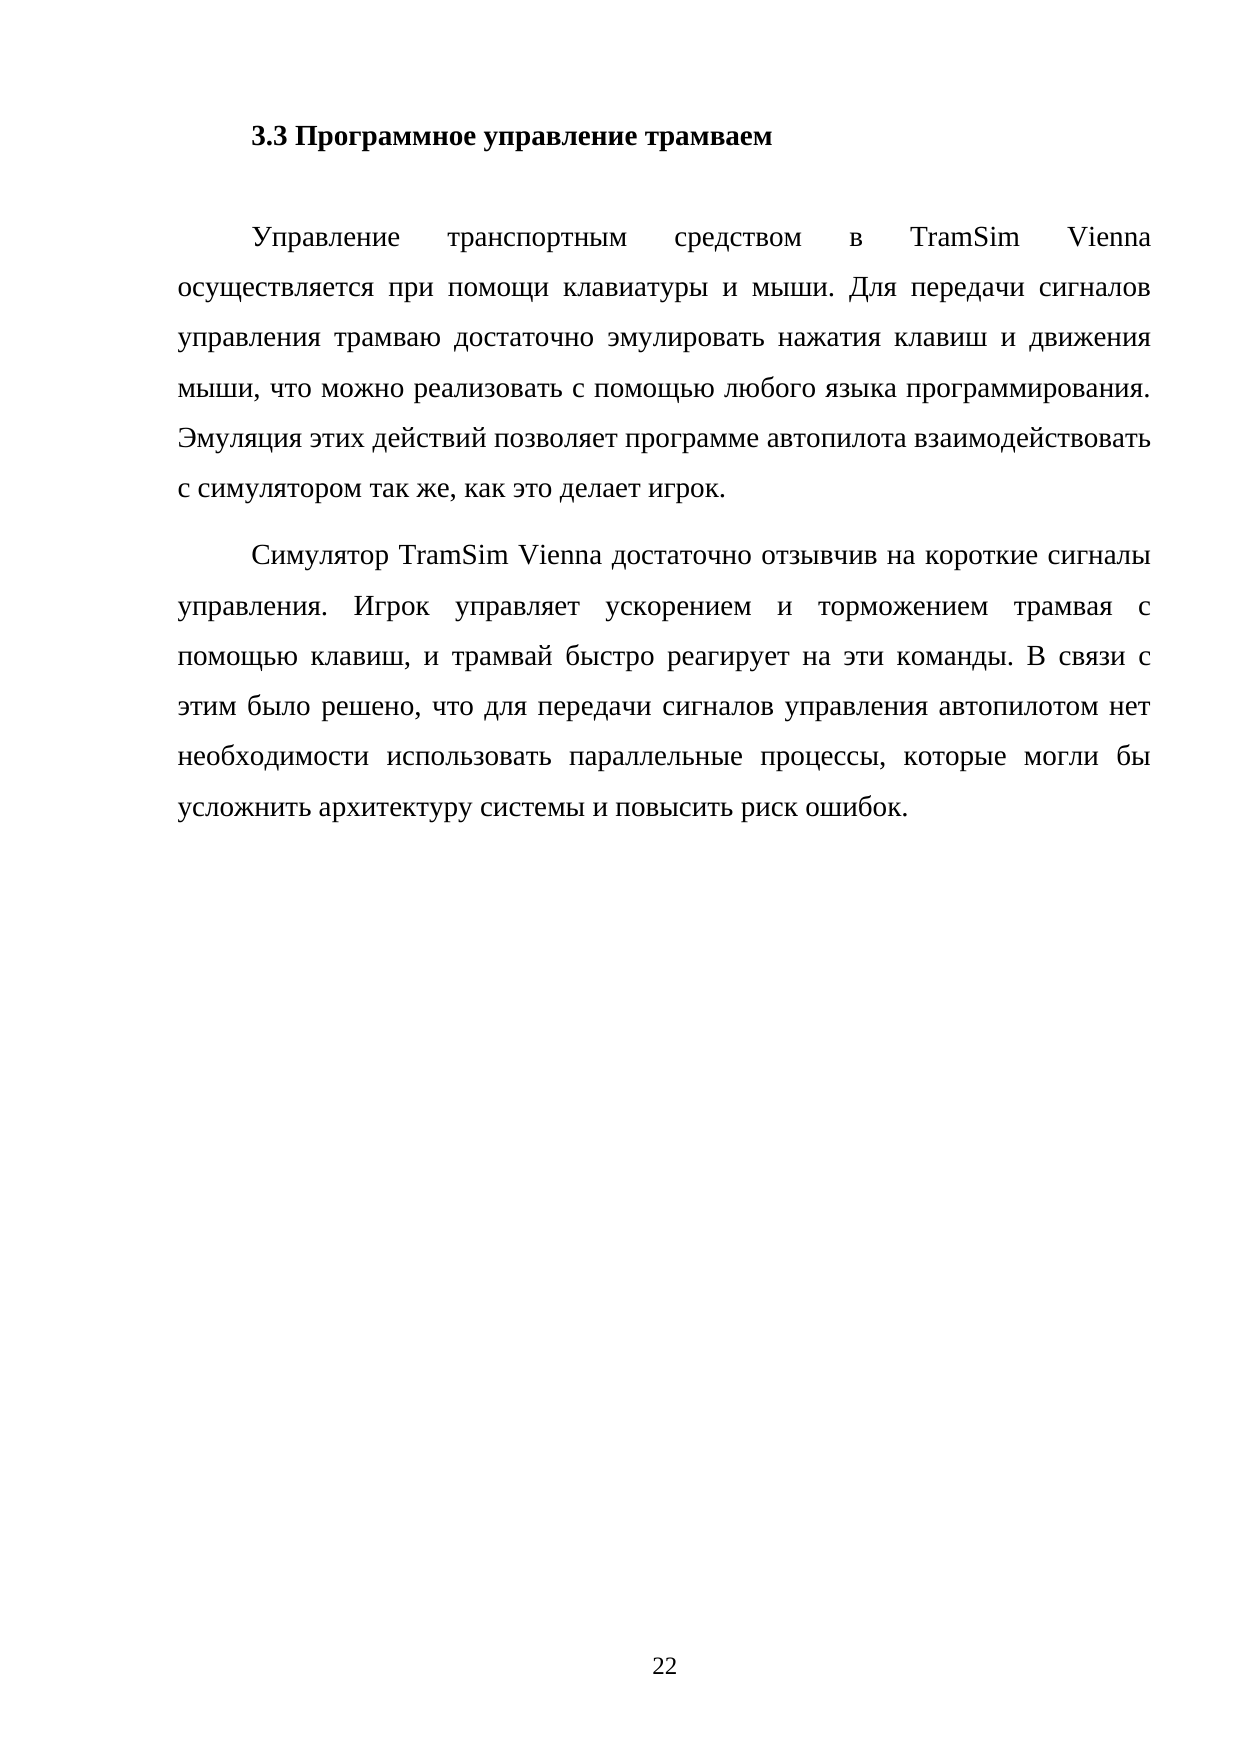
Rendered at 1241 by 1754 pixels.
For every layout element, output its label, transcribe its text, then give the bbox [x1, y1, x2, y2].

text Управление транспортным средством в TramSim Vienna осуществляется при помощи клавиатуры и мыши. Для передачи сигналов управления трамваю достаточно эмулировать нажатия клавиш и движения мыши, что можно реализовать с помощью любого языка программирования. Эмуляция этих действий позволяет программе автопилота взаимодействовать с симулятором так же, как это делает игрок. [177, 219, 1152, 504]
text Симулятор TramSim Vienna достаточно отзывчив на короткие сигналы управления. Игрок управляет ускорением и торможением трамвая с помощью клавиш, и трамвай быстро реагирует на эти команды. В связи с этим было решено, что для передачи сигналов управления автопилотом нет необходимости использовать параллельные процессы, которые могли бы усложнить архитектуру системы и повысить риск ошибок. [177, 537, 1152, 822]
subtitle 3.3 Программное управление трамваем [177, 118, 1152, 152]
